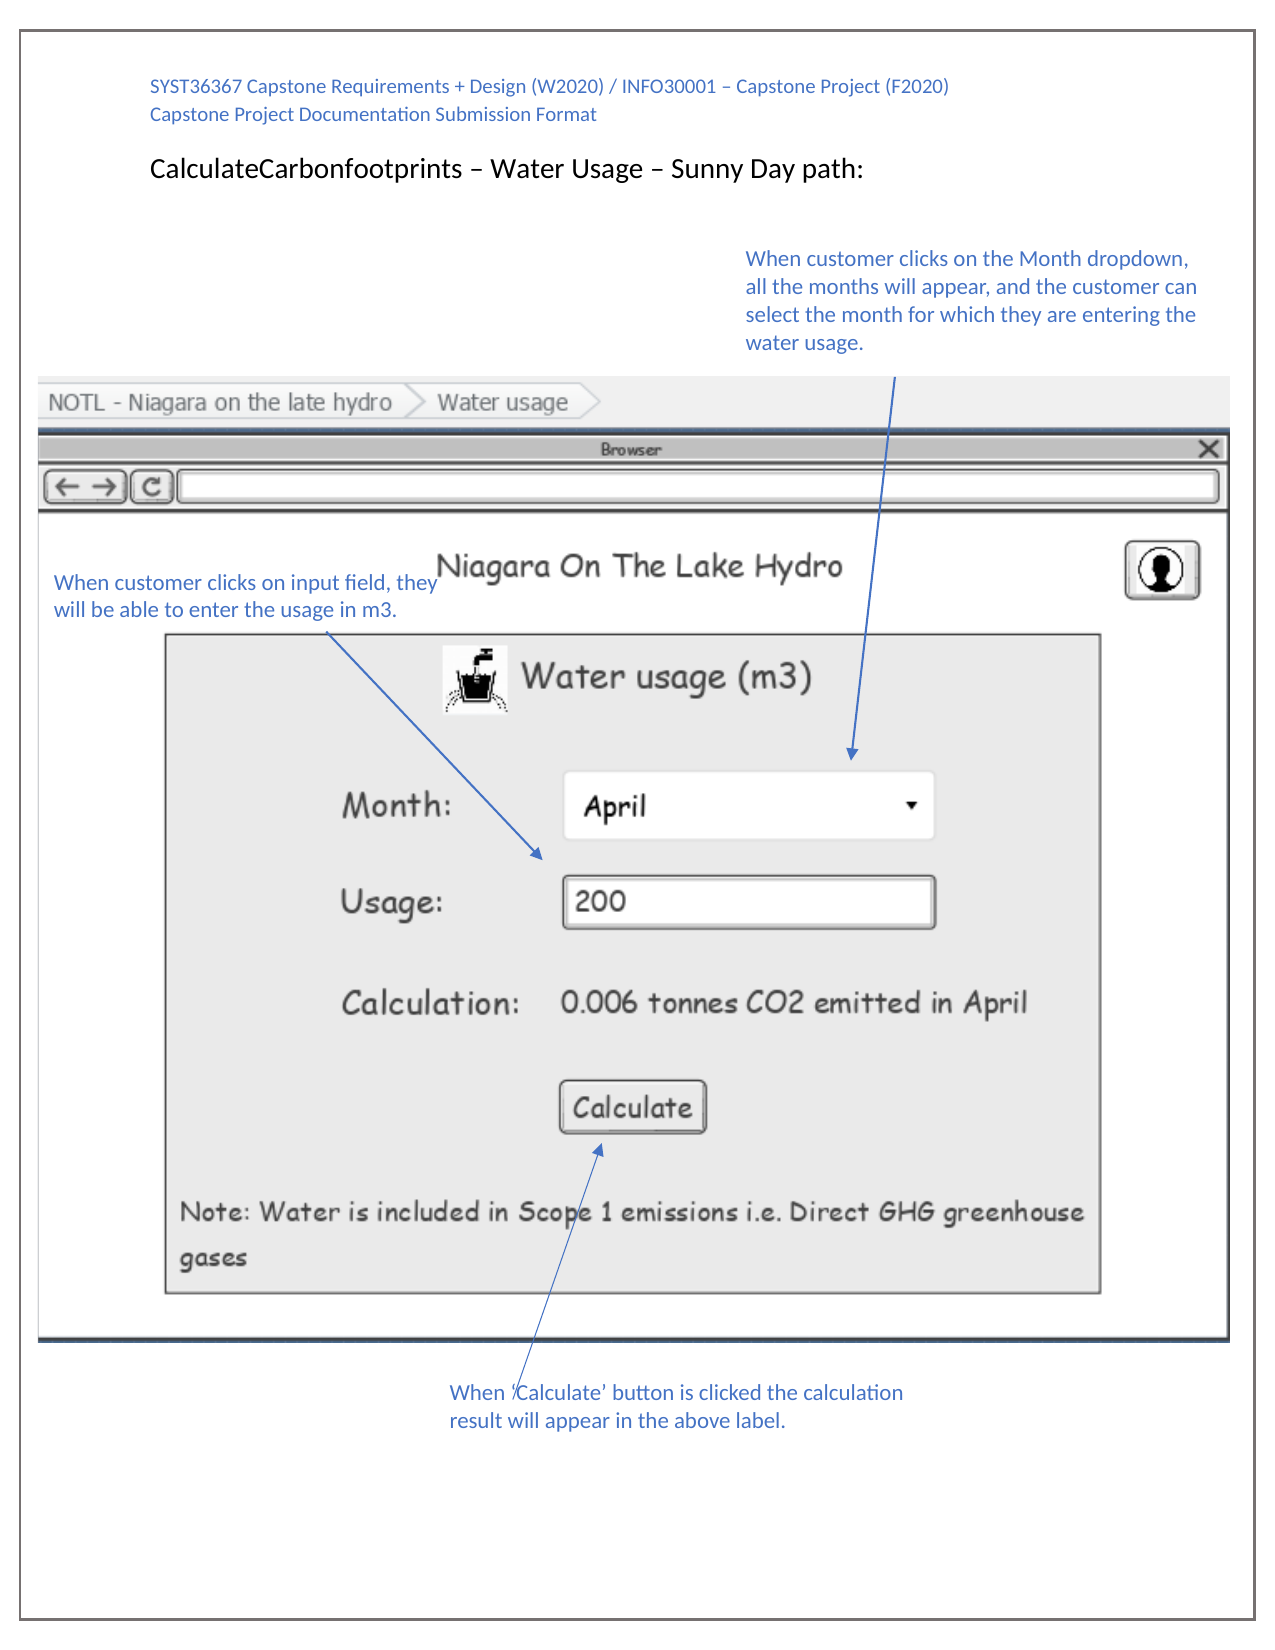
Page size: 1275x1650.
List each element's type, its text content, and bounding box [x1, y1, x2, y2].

text CalculateCarbonfootprints – Water Usage – Sunny Day path: [150, 150, 1125, 186]
picture [37, 376, 1230, 1343]
